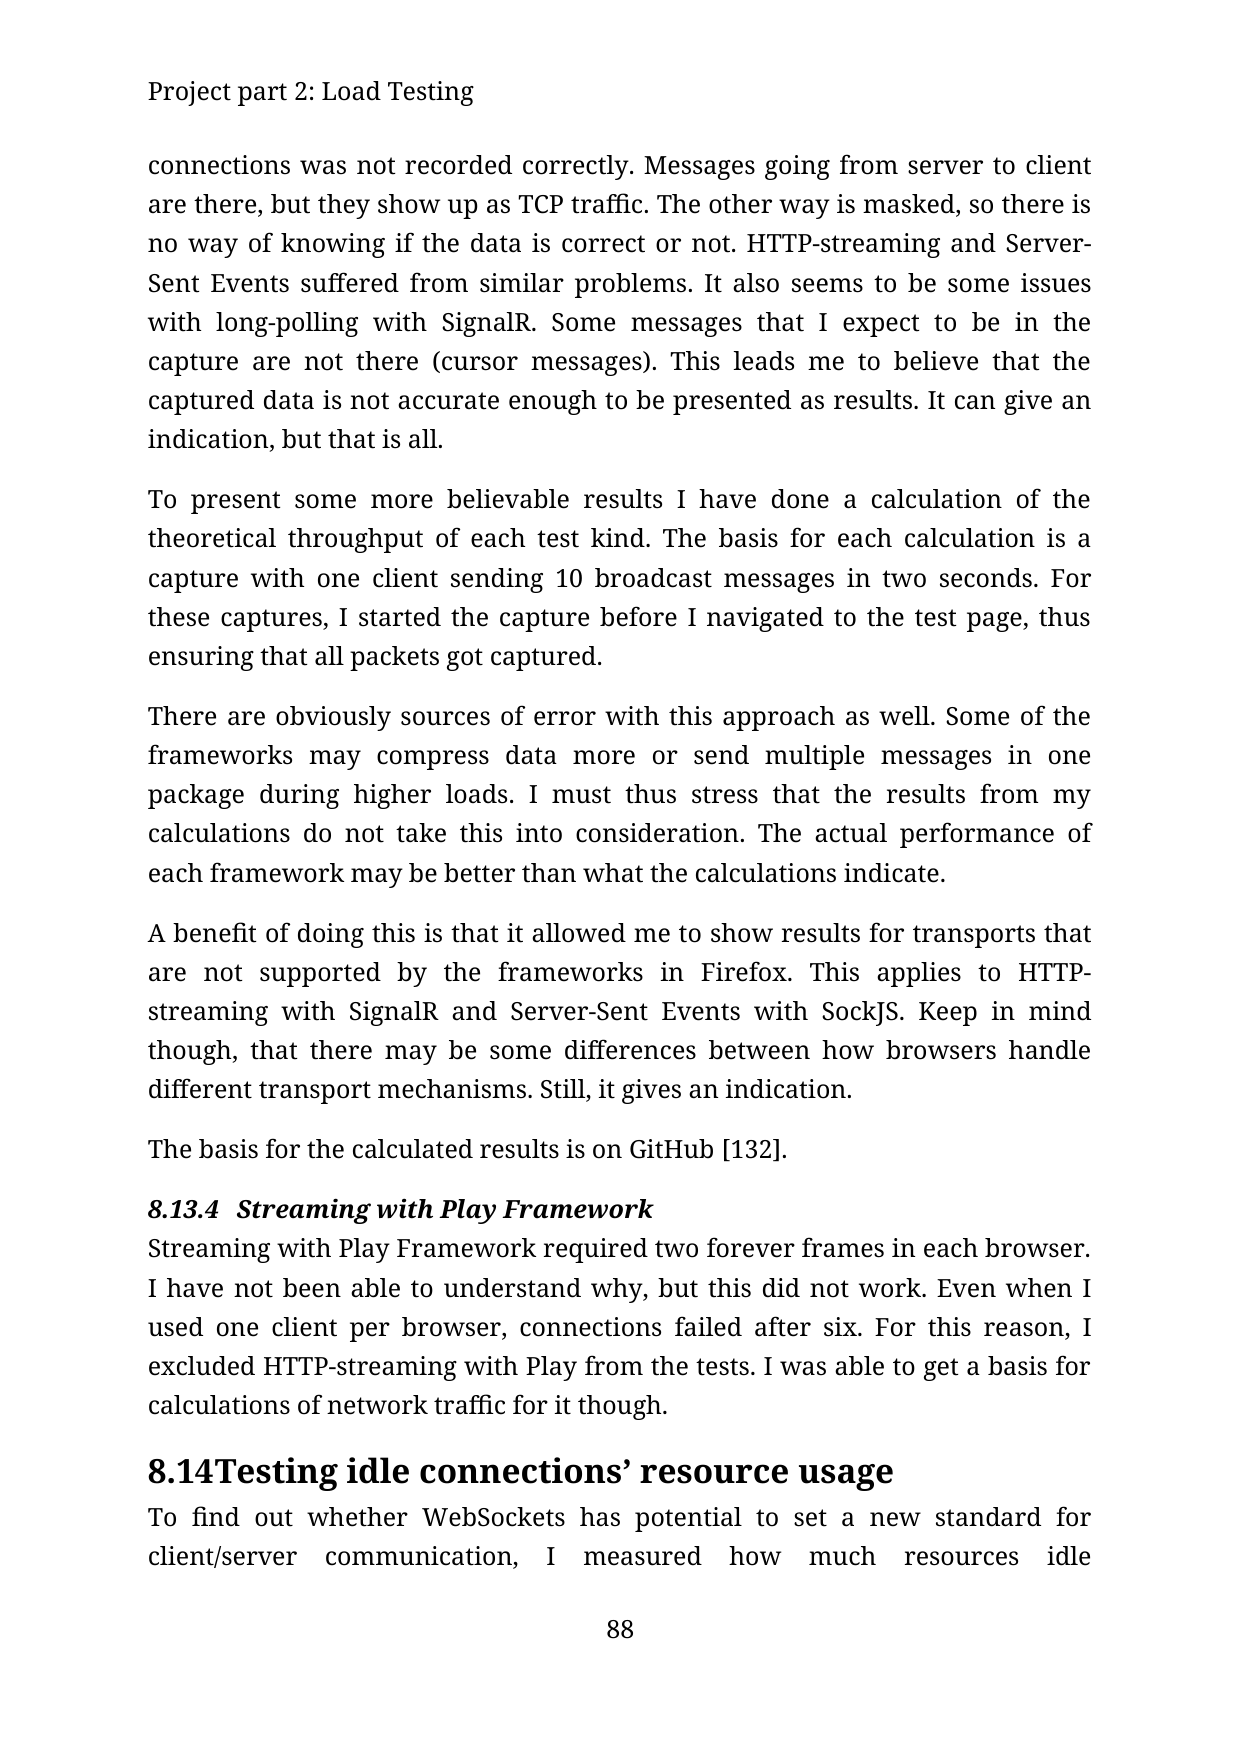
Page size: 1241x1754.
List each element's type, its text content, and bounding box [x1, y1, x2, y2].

text Streaming with Play Framework required two forever frames in each browser. I have not been able to understand why, but this did not work. Even when I used one client per browser, connections failed after six. For this reason, I excluded HTTP-streaming with Play from the tests. I was able to get a basis for calculations of network traffic for it though. [148, 1231, 1092, 1422]
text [148, 1500, 1092, 1573]
subtitle Streaming with Play Framework [148, 1192, 1092, 1226]
text To present some more believable results I have done a calculation of the theoretical throughput of each test kind. The basis for each calculation is a capture with one client sending 10 broadcast messages in two seconds. For these captures, I started the capture before I navigated to the test page, thus ensuring that all packets got captured. [148, 482, 1092, 673]
text A benefit of doing this is that it allowed me to show results for transports that are not supported by the frameworks in Firefox. This applies to HTTP-streaming with SignalR and Server-Sent Events with SockJS. Keep in mind though, that there may be some differences between how browsers handle different transport mechanisms. Still, it gives an indication. [148, 915, 1092, 1106]
subtitle Testing idle connections’ resource usage [148, 1448, 1092, 1493]
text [148, 148, 1092, 456]
text There are obviously sources of error with this approach as well. Some of the frameworks may compress data more or send multiple messages in one package during higher loads. I must thus stress that the results from my calculations do not take this into consideration. The actual performance of each framework may be better than what the calculations indicate. [148, 698, 1092, 889]
text The basis for the calculated results is on GitHub [132]. [148, 1132, 1092, 1166]
